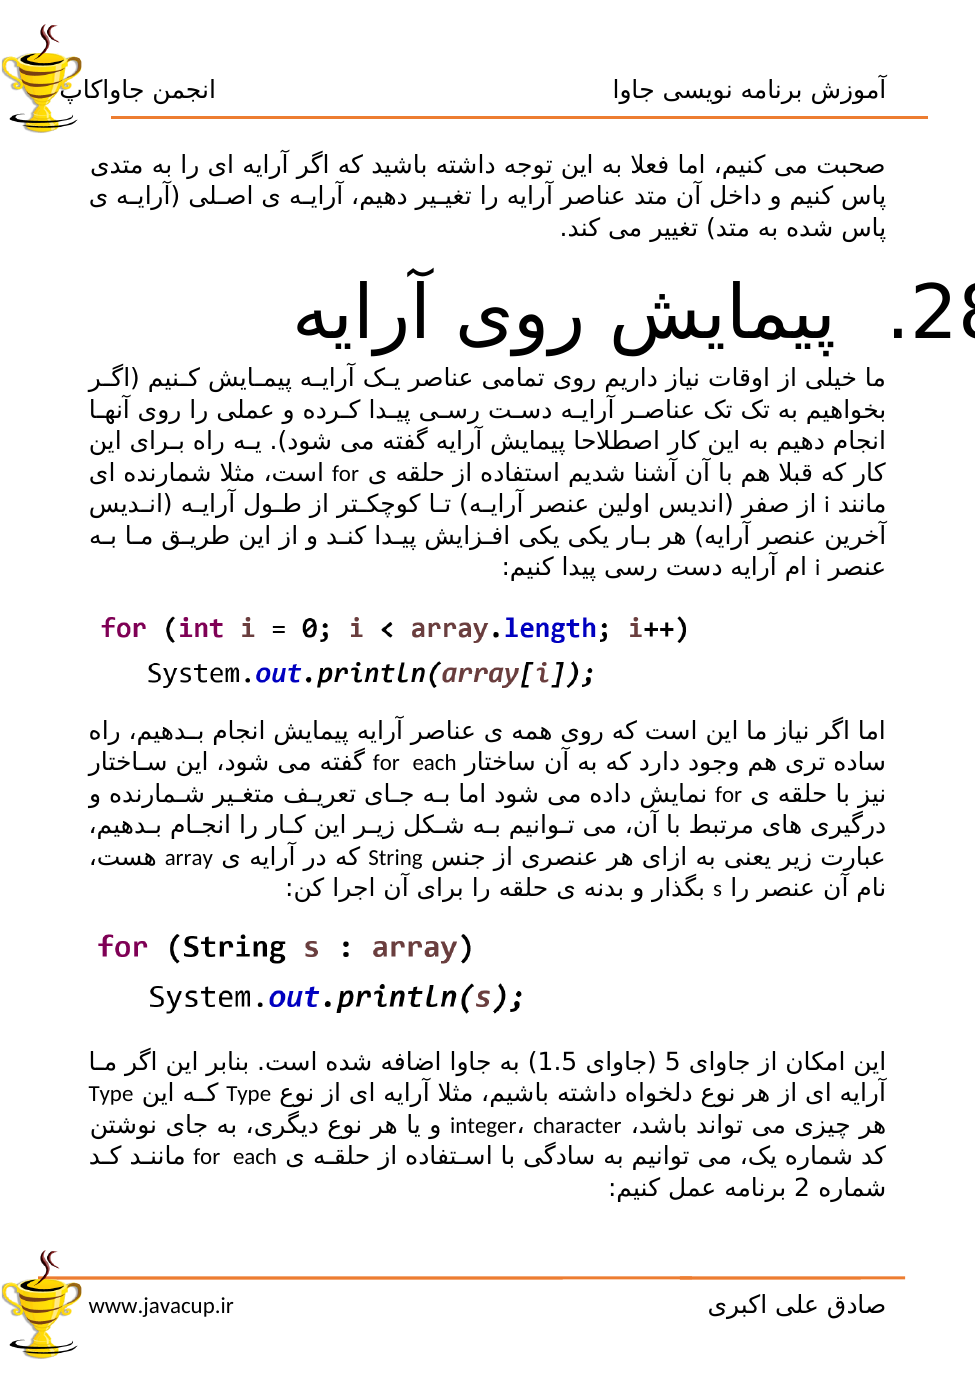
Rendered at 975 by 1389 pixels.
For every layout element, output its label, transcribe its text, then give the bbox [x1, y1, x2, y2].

subtitle پیمایش روی آرایه [89, 269, 886, 357]
picture [88, 600, 707, 697]
picture [0, 1247, 82, 1358]
picture [0, 21, 82, 132]
text این امکان از جاوای 5 (جاوای 1.5) به جاوا اضافه شده است. بنابر این اگر ما آرایه ای از هر نوع دلخواه داشته باشیم، مثلا آرایه ای از نوع Type که این Type هر چیزی می تواند باشد، integer، character و یا هر نوع دیگری، به جای نوشتن کد شماره یک، می توانیم به سادگی با استفاده از حلقه ی for each مانند کد شماره 2 برنامه عمل کنیم: [89, 1047, 886, 1202]
picture [88, 921, 529, 1029]
text اما اگر نیاز ما این است که روی همه ی عناصر آرایه پیمایش انجام بدهیم، راه ساده تری هم وجود دارد که به آن ساختار for each گفته می شود، این ساختار نیز با حلقه ی for نمایش داده می شود اما به جای تعریف متغیر شمارنده و درگیری های مرتبط با آن، می توانیم به شکل زیر این کار را انجام بدهیم، عبارت زیر یعنی به ازای هر عنصری از جنس String که در آرایه ی array هست، نام آن عنصر را s بگذار و بدنه ی حلقه را برای آن اجرا کن: [89, 716, 886, 902]
text ما خیلی از اوقات نیاز داریم روی تمامی عناصر یک آرایه پیمایش کنیم (اگر بخواهیم به تک تک عناصر آرایه دست رسی پیدا کرده و عملی را روی آنها انجام دهیم به این کار اصطلاحا پیمایش آرایه گفته می شود). یه راه برای این کار که قبلا هم با آن آشنا شدیم استفاده از حلقه ی for است، مثلا شمارنده ای مانند i از صفر (اندیس اولین عنصر آرایه) تا کوچکتر از طول آرایه (اندیس آخرین عنصر آرایه) هر بار یکی یکی افزایش پیدا کند و از این طریق ما به عنصر i ام آرایه دست رسی پیدا کنیم: [89, 364, 886, 582]
